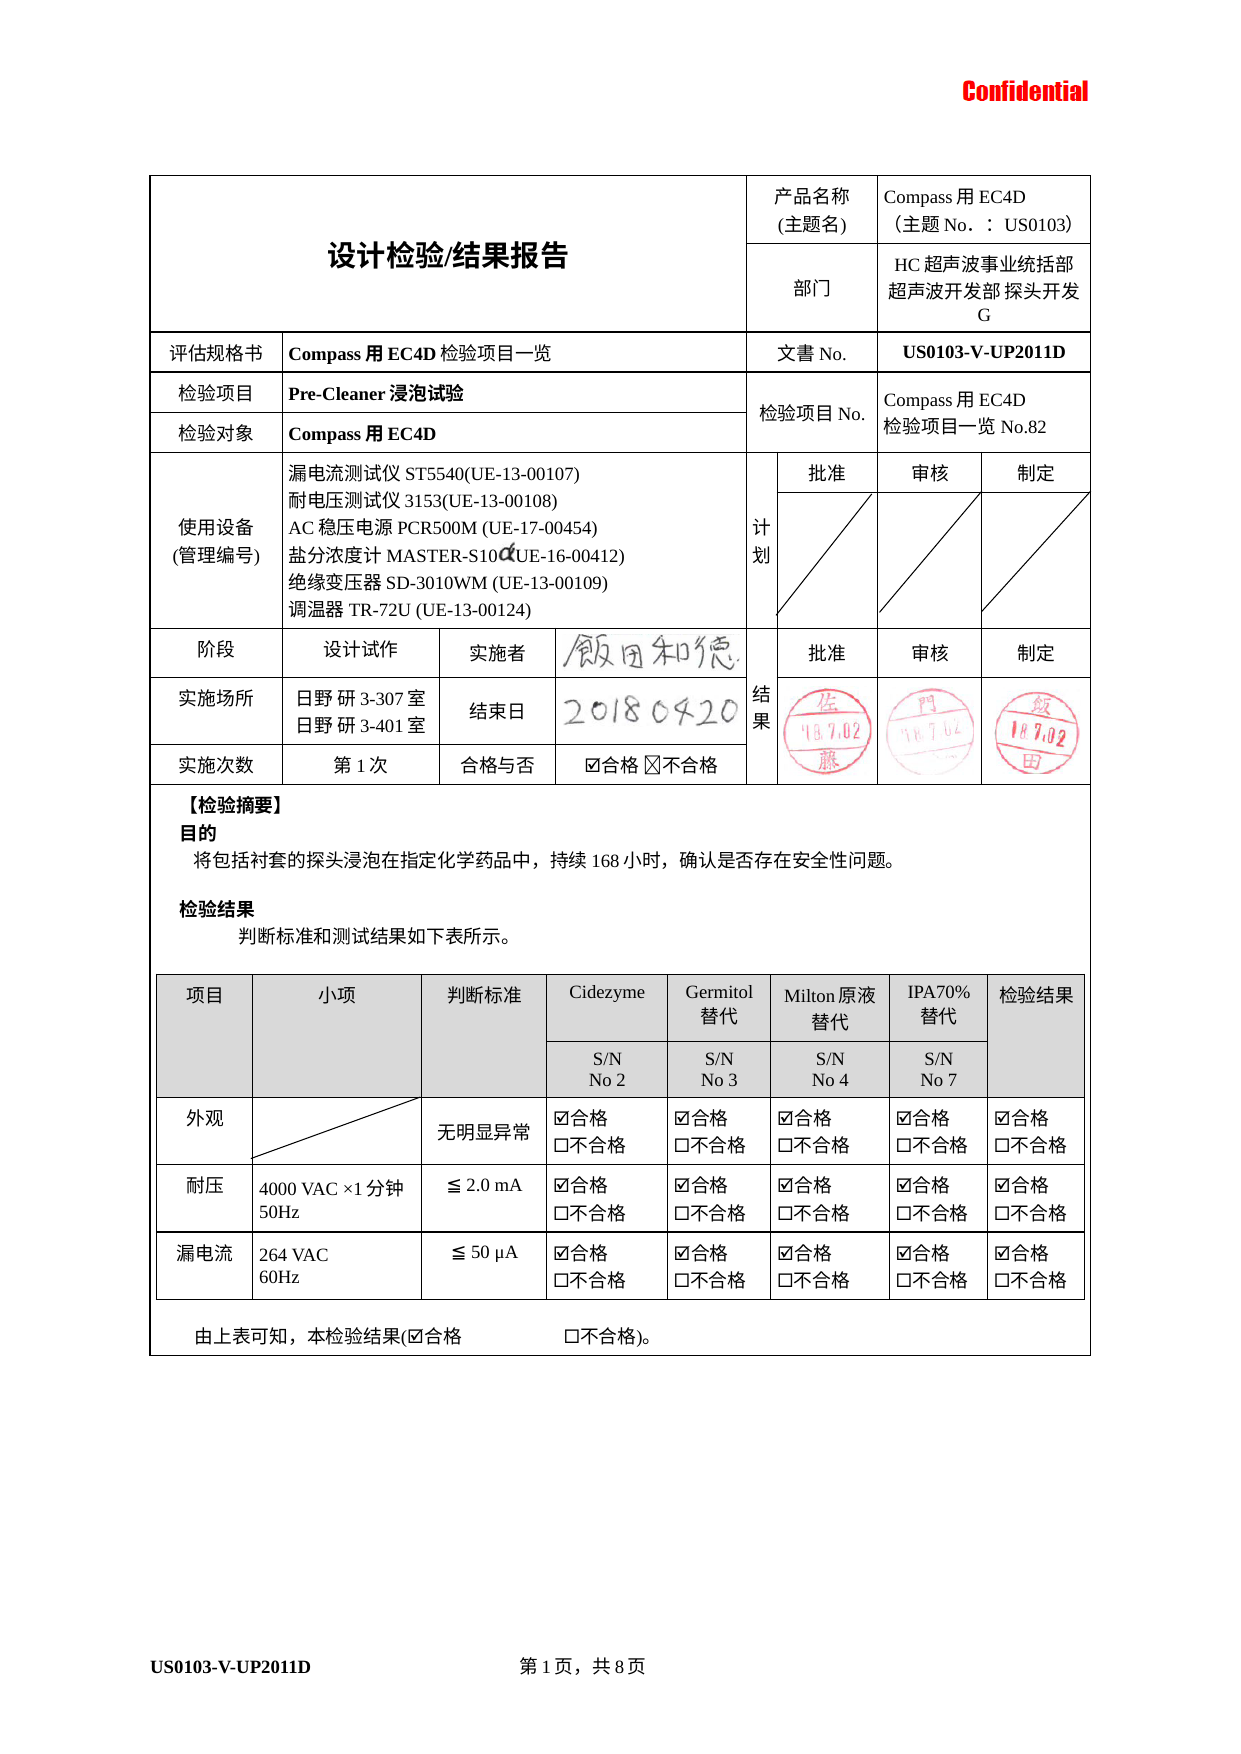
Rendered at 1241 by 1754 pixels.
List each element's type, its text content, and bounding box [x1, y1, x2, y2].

table_header Compass用EC4D （主题No．：US0103） [878, 176, 1090, 242]
table_cell [982, 494, 1090, 628]
table_cell 设计试作 [283, 629, 439, 677]
table_cell 合格与否 [440, 745, 555, 784]
table_cell 漏电流测试仪 ST5540(UE-13-00107) 耐电压测试仪3153(UE-13-00108) AC稳压电源 PCR500M (UE-17-00454) 盐分浓度计 MASTER-S10UE-16-00412) 绝缘变压器SD-3010WM (UE-13-00109) 调温器 TR-72U (UE-13-00124) [283, 453, 746, 628]
table_cell 阶段 [151, 629, 282, 677]
table_cell 文書No. [747, 333, 877, 371]
table_cell 审核 [878, 453, 981, 492]
table_cell 合格 不合格 [556, 745, 746, 784]
table_header 产品名称 (主题名) [747, 176, 877, 242]
table_cell 实施次数 [151, 745, 282, 784]
table_cell 计 划 [747, 453, 777, 628]
table_cell 审核 [878, 629, 981, 677]
table_cell 结果 [747, 629, 777, 784]
table_cell 部门 [747, 244, 877, 331]
table_cell [778, 493, 877, 628]
table_cell Compass用EC4D检验项目一览 [283, 333, 746, 371]
table_cell 批准 [778, 453, 877, 492]
table_cell Compass用EC4D [283, 413, 746, 452]
table_cell 检验项目 [151, 373, 282, 412]
table_cell 评估规格书 [151, 333, 282, 371]
table_cell Compass用EC4D 检验项目一览 No.82 [878, 373, 1090, 452]
table_cell Pre-Cleaner浸泡试验 [283, 373, 746, 412]
table_cell 批准 [778, 629, 877, 677]
table_cell 制定 [982, 629, 1090, 677]
table_cell HC超声波事业统括部 超声波开发部 探头开发G [878, 244, 1090, 331]
table_cell 检验对象 [151, 413, 282, 452]
table_cell [982, 678, 1090, 784]
table_cell 【检验摘要】 目的 将包括衬套的探头浸泡在指定化学药品中，持续168小时，确认是否存在安全性问题。 检验结果 判断标准和测试结果如下表所示。 由上表可知，本检验结果(合格 不合格)。 [151, 785, 1090, 1354]
table_cell [556, 678, 746, 744]
table_cell [778, 678, 877, 784]
table_cell 实施场所 [151, 678, 282, 744]
table_cell 实施者 [440, 629, 555, 677]
table_cell US0103-V-UP2011D [878, 333, 1090, 371]
table_header 设计检验/结果报告 [151, 176, 746, 331]
table_cell 第1次 [283, 745, 439, 784]
table_cell 结束日 [440, 678, 555, 744]
table_cell [878, 493, 981, 628]
table_cell 检验项目No. [747, 373, 877, 452]
table_cell [878, 678, 981, 784]
table_cell [556, 629, 746, 677]
table_cell 日野 研3-307室 日野 研3-401室 [283, 678, 439, 744]
table_cell 制定 [982, 453, 1090, 492]
table_cell 使用设备 (管理编号) [151, 453, 282, 628]
table_cell [982, 493, 1087, 609]
